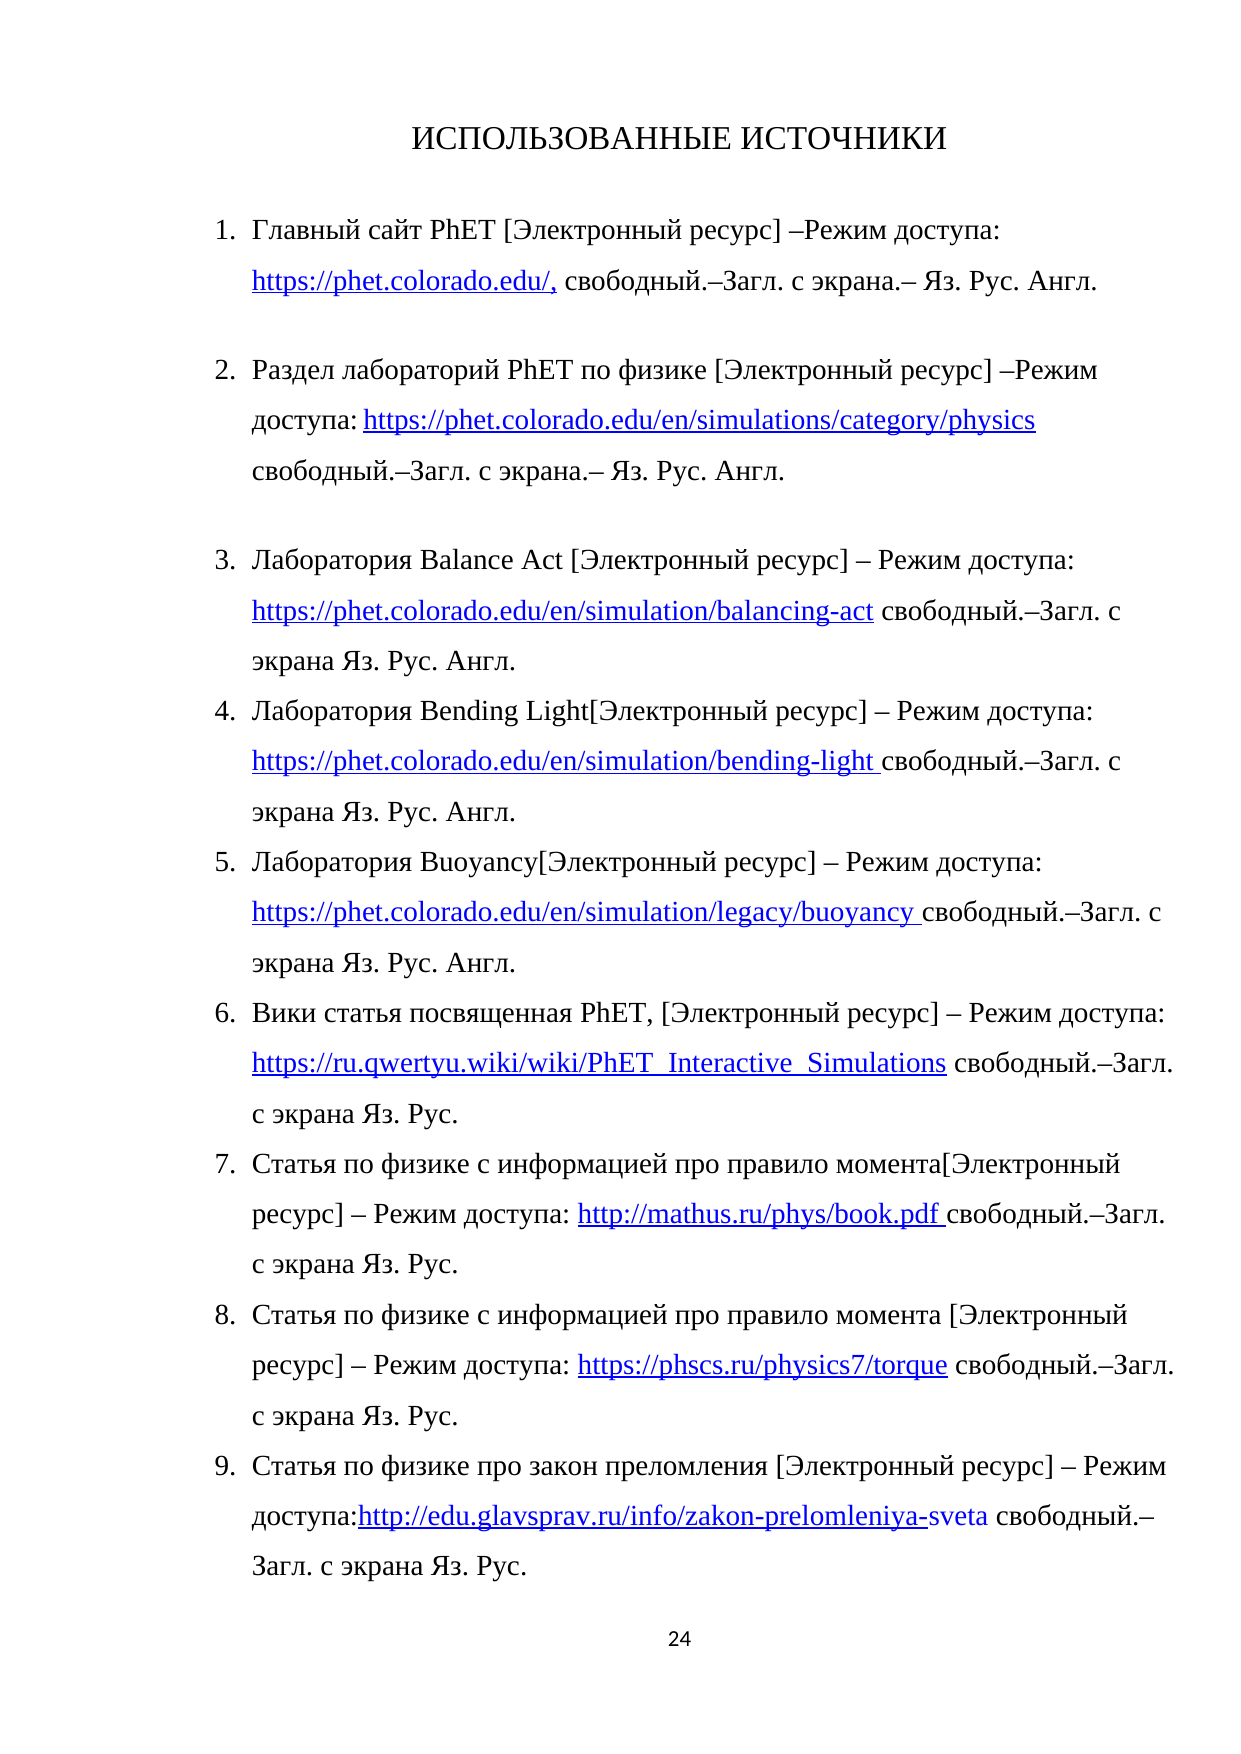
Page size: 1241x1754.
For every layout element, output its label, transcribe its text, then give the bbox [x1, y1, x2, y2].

text ИСПОЛЬЗОВАННЫЕ ИСТОЧНИКИ [177, 118, 1181, 198]
list Лаборатория Bending Light[Электронный ресурс] – Режим доступа: https://phet.colorado.edu/en/simulation/bending-light свободный.–Загл. с экрана Яз. Рус. Англ. [214, 693, 1181, 827]
list Статья по физике с информацией про правило момента [Электронный ресурс] – Режим доступа: https://phscs.ru/physics7/torque свободный.–Загл. с экрана Яз. Рус. [214, 1297, 1181, 1431]
list Статья по физике про закон преломления [Электронный ресурс] – Режим доступа:http://edu.glavsprav.ru/info/zakon-prelomleniya-sveta свободный.–Загл. с экрана Яз. Рус. [214, 1448, 1181, 1582]
list Главный сайт PhET [Электронный ресурс] –Режим доступа: https://phet.colorado.edu/, свободный.–Загл. с экрана.– Яз. Рус. Англ. [214, 212, 1181, 338]
list Вики статья посвященная PhET, [Электронный ресурс] – Режим доступа: https://ru.qwertyu.wiki/wiki/PhET_Interactive_Simulations свободный.–Загл. с экрана Яз. Рус. [214, 995, 1181, 1129]
list Лаборатория Balance Act [Электронный ресурс] – Режим доступа: https://phet.colorado.edu/en/simulation/balancing-act свободный.–Загл. с экрана Яз. Рус. Англ. [214, 542, 1181, 676]
list Раздел лабораторий PhET по физике [Электронный ресурс] –Режим доступа: https://phet.colorado.edu/en/simulations/category/physics свободный.–Загл. с экрана.– Яз. Рус. Англ. [214, 352, 1181, 528]
list Статья по физике с информацией про правило момента[Электронный ресурс] – Режим доступа: http://mathus.ru/phys/book.pdf свободный.–Загл. с экрана Яз. Рус. [214, 1146, 1181, 1280]
list Лаборатория Buoyancy[Электронный ресурс] – Режим доступа: https://phet.colorado.edu/en/simulation/legacy/buoyancy свободный.–Загл. с экрана Яз. Рус. Англ. [214, 844, 1181, 978]
